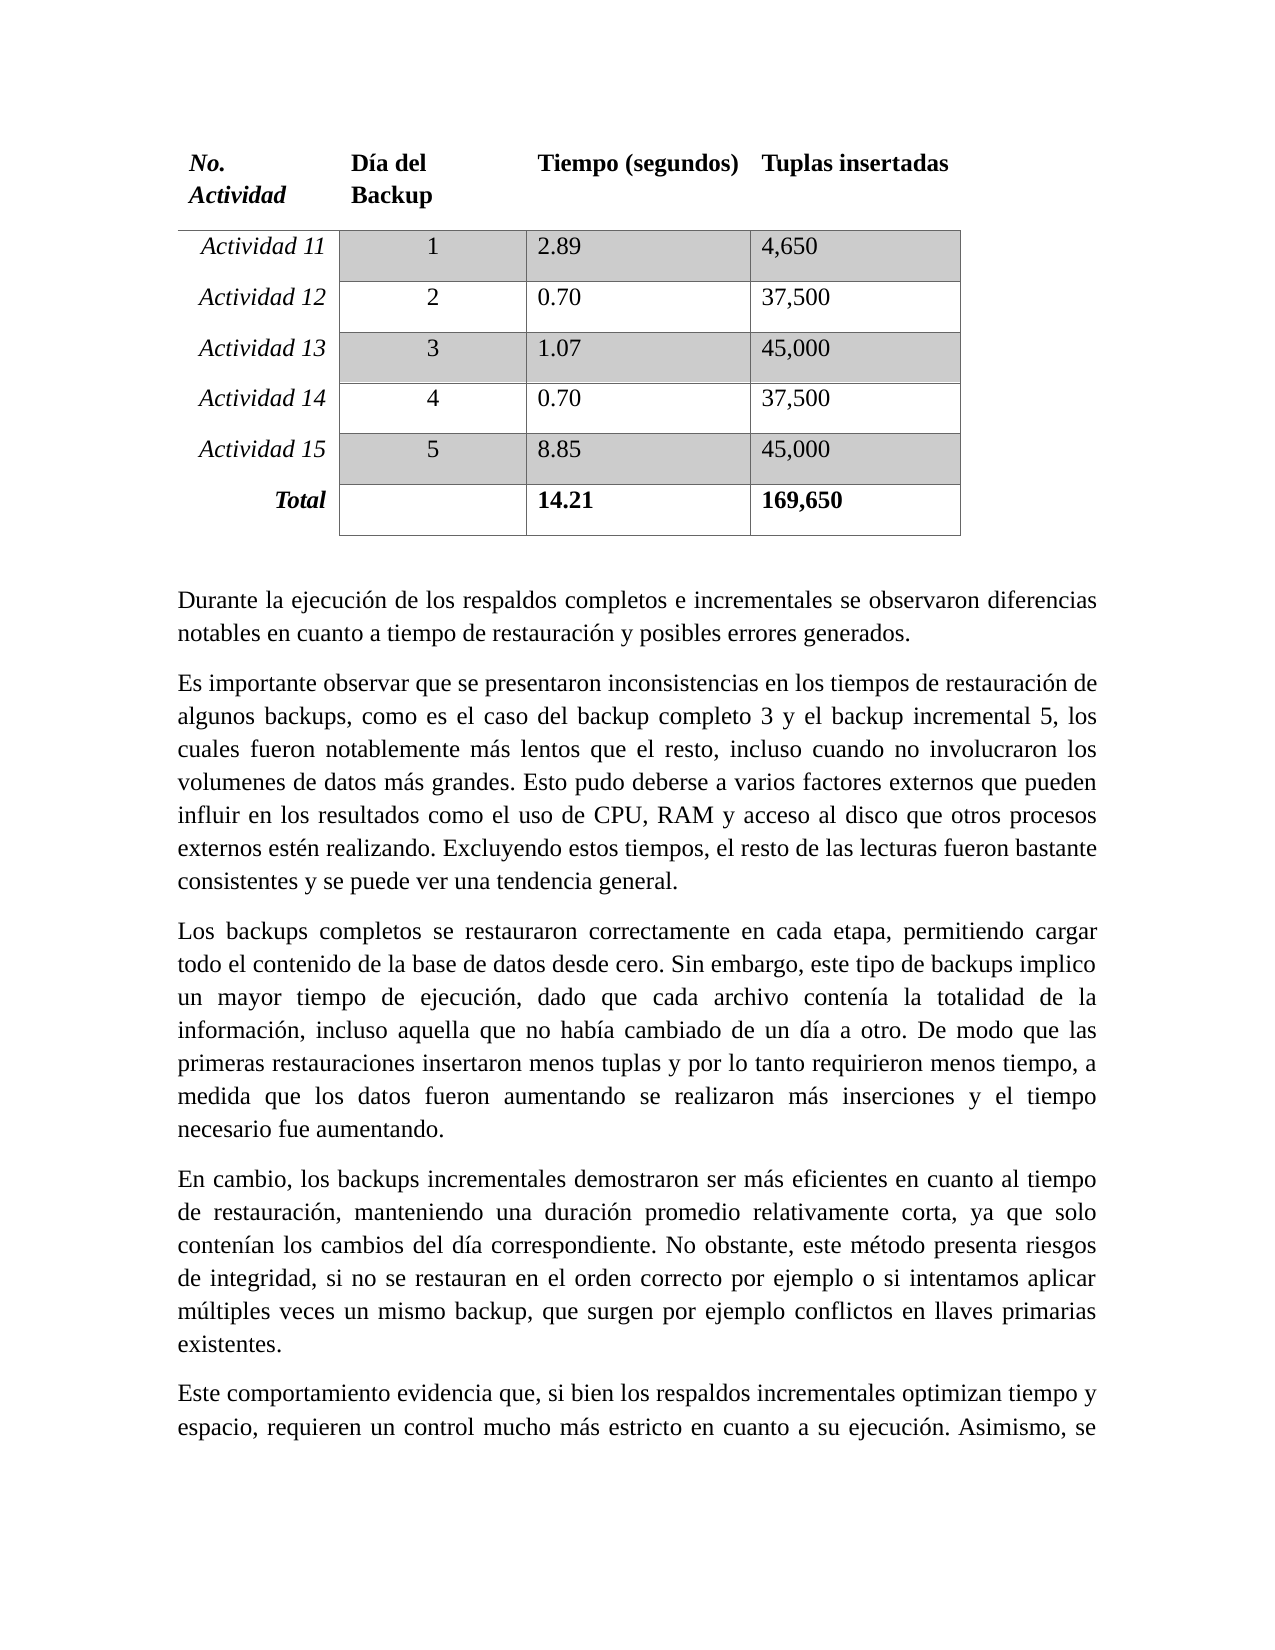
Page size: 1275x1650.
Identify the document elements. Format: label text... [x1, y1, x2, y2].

text Los backups completos se restauraron correctamente en cada etapa, permitiendo cargar todo el contenido de la base de datos desde cero. Sin embargo, este tipo de backups implico un mayor tiempo de ejecución, dado que cada archivo contenía la totalidad de la información, incluso aquella que no había cambiado de un día a otro. De modo que las primeras restauraciones insertaron menos tuplas y por lo tanto requirieron menos tiempo, a medida que los datos fueron aumentando se realizaron más inserciones y el tiempo necesario fue aumentando. [177, 916, 1098, 1143]
table_header Tuplas insertadas [750, 148, 960, 230]
table_header Tiempo (segundos) [526, 148, 750, 230]
table_cell 2 [340, 282, 526, 332]
table_cell 4 [340, 384, 526, 433]
table_cell 169,650 [751, 485, 960, 535]
table_cell 2.89 [527, 231, 750, 281]
table_cell Total [178, 484, 339, 535]
table_cell 14.21 [527, 485, 750, 535]
table_header No. Actividad [178, 148, 339, 230]
table_cell 45,000 [751, 434, 960, 484]
table_cell 0.70 [527, 384, 750, 433]
table_cell 1.07 [527, 333, 750, 382]
table_header Día del Backup [340, 148, 526, 230]
table_cell 8.85 [527, 434, 750, 484]
table_cell Actividad 13 [178, 332, 339, 382]
table_cell Actividad 14 [178, 383, 339, 433]
table_cell Actividad 15 [178, 433, 339, 484]
table_cell [340, 485, 526, 535]
text Durante la ejecución de los respaldos completos e incrementales se observaron diferencias notables en cuanto a tiempo de restauración y posibles errores generados. [177, 585, 1098, 647]
table_cell 5 [340, 434, 526, 484]
table_cell 0.70 [527, 282, 750, 332]
text En cambio, los backups incrementales demostraron ser más eficientes en cuanto al tiempo de restauración, manteniendo una duración promedio relativamente corta, ya que solo contenían los cambios del día correspondiente. No obstante, este método presenta riesgos de integridad, si no se restauran en el orden correcto por ejemplo o si intentamos aplicar múltiples veces un mismo backup, que surgen por ejemplo conflictos en llaves primarias existentes. [177, 1164, 1098, 1358]
table_cell 4,650 [751, 231, 960, 281]
text Es importante observar que se presentaron inconsistencias en los tiempos de restauración de algunos backups, como es el caso del backup completo 3 y el backup incremental 5, los cuales fueron notablemente más lentos que el resto, incluso cuando no involucraron los volumenes de datos más grandes. Esto pudo deberse a varios factores externos que pueden influir en los resultados como el uso de CPU, RAM y acceso al disco que otros procesos externos estén realizando. Excluyendo estos tiempos, el resto de las lecturas fueron bastante consistentes y se puede ver una tendencia general. [177, 668, 1098, 895]
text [177, 1378, 1098, 1440]
table_cell Actividad 11 [178, 231, 339, 281]
table_cell 37,500 [751, 384, 960, 433]
table_cell Actividad 12 [178, 281, 339, 332]
table_cell 45,000 [751, 333, 960, 382]
table_cell 3 [340, 333, 526, 382]
table_cell 1 [340, 231, 526, 281]
table_cell 37,500 [751, 282, 960, 332]
